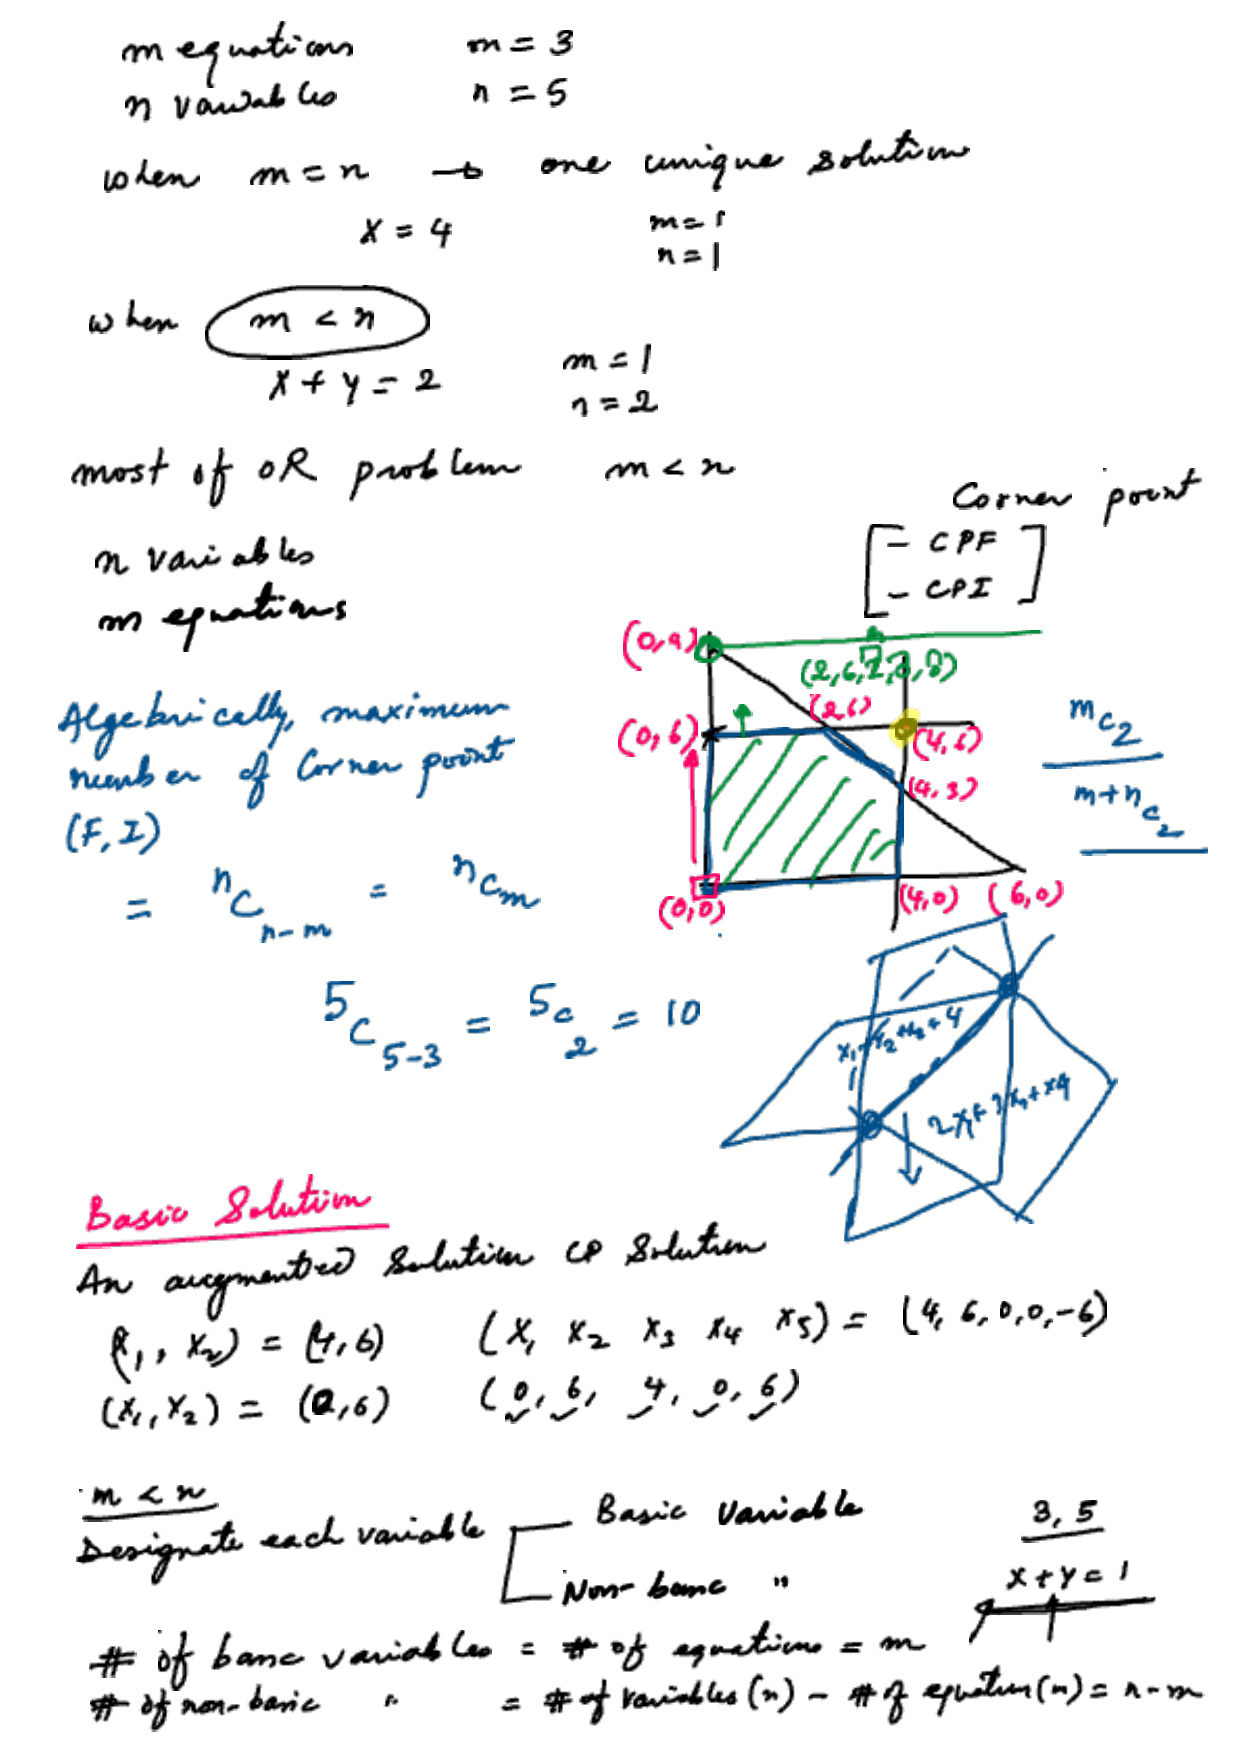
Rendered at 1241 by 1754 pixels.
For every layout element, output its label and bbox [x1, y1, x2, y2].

picture [658, 242, 719, 271]
picture [467, 30, 573, 56]
picture [348, 447, 522, 504]
picture [269, 369, 443, 407]
picture [563, 343, 651, 374]
picture [1056, 1289, 1107, 1337]
picture [541, 156, 611, 174]
picture [473, 78, 570, 108]
picture [89, 299, 181, 334]
picture [76, 1485, 865, 1607]
picture [1074, 784, 1208, 856]
picture [650, 210, 725, 232]
picture [122, 21, 353, 123]
picture [903, 1295, 988, 1335]
picture [431, 161, 483, 179]
picture [1021, 1500, 1106, 1543]
picture [324, 981, 490, 1071]
picture [104, 158, 200, 193]
picture [571, 390, 658, 417]
picture [605, 457, 736, 481]
picture [359, 217, 452, 251]
picture [71, 446, 317, 509]
picture [864, 524, 1047, 618]
picture [530, 983, 700, 1059]
picture [1103, 468, 1202, 527]
picture [250, 164, 369, 185]
picture [95, 535, 346, 652]
picture [58, 690, 541, 943]
picture [645, 128, 970, 192]
picture [89, 1560, 1205, 1732]
picture [205, 285, 430, 360]
picture [75, 620, 1118, 1432]
picture [1000, 1301, 1053, 1331]
picture [1042, 699, 1166, 769]
picture [953, 482, 1072, 510]
